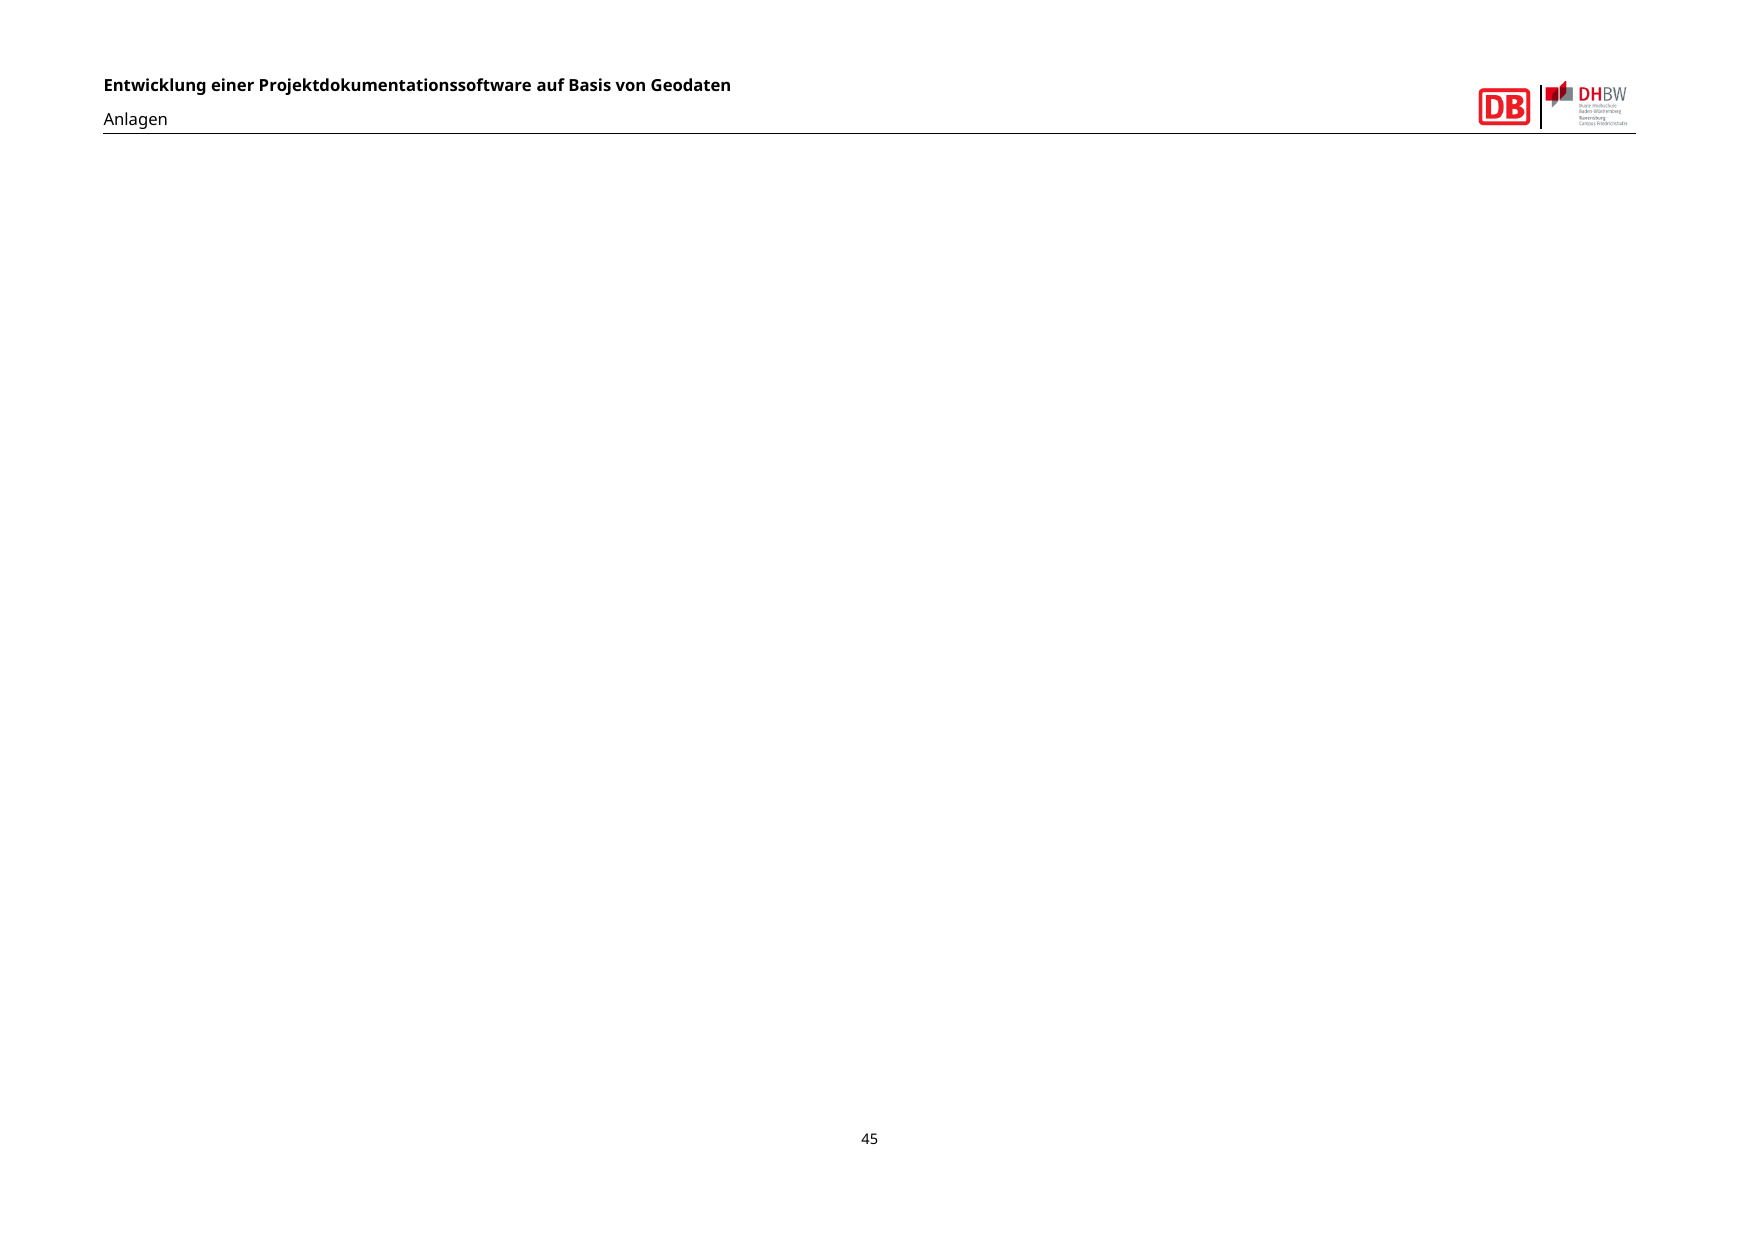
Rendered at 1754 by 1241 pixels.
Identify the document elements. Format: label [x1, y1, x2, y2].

picture [1478, 88, 1531, 126]
picture [1545, 81, 1628, 126]
